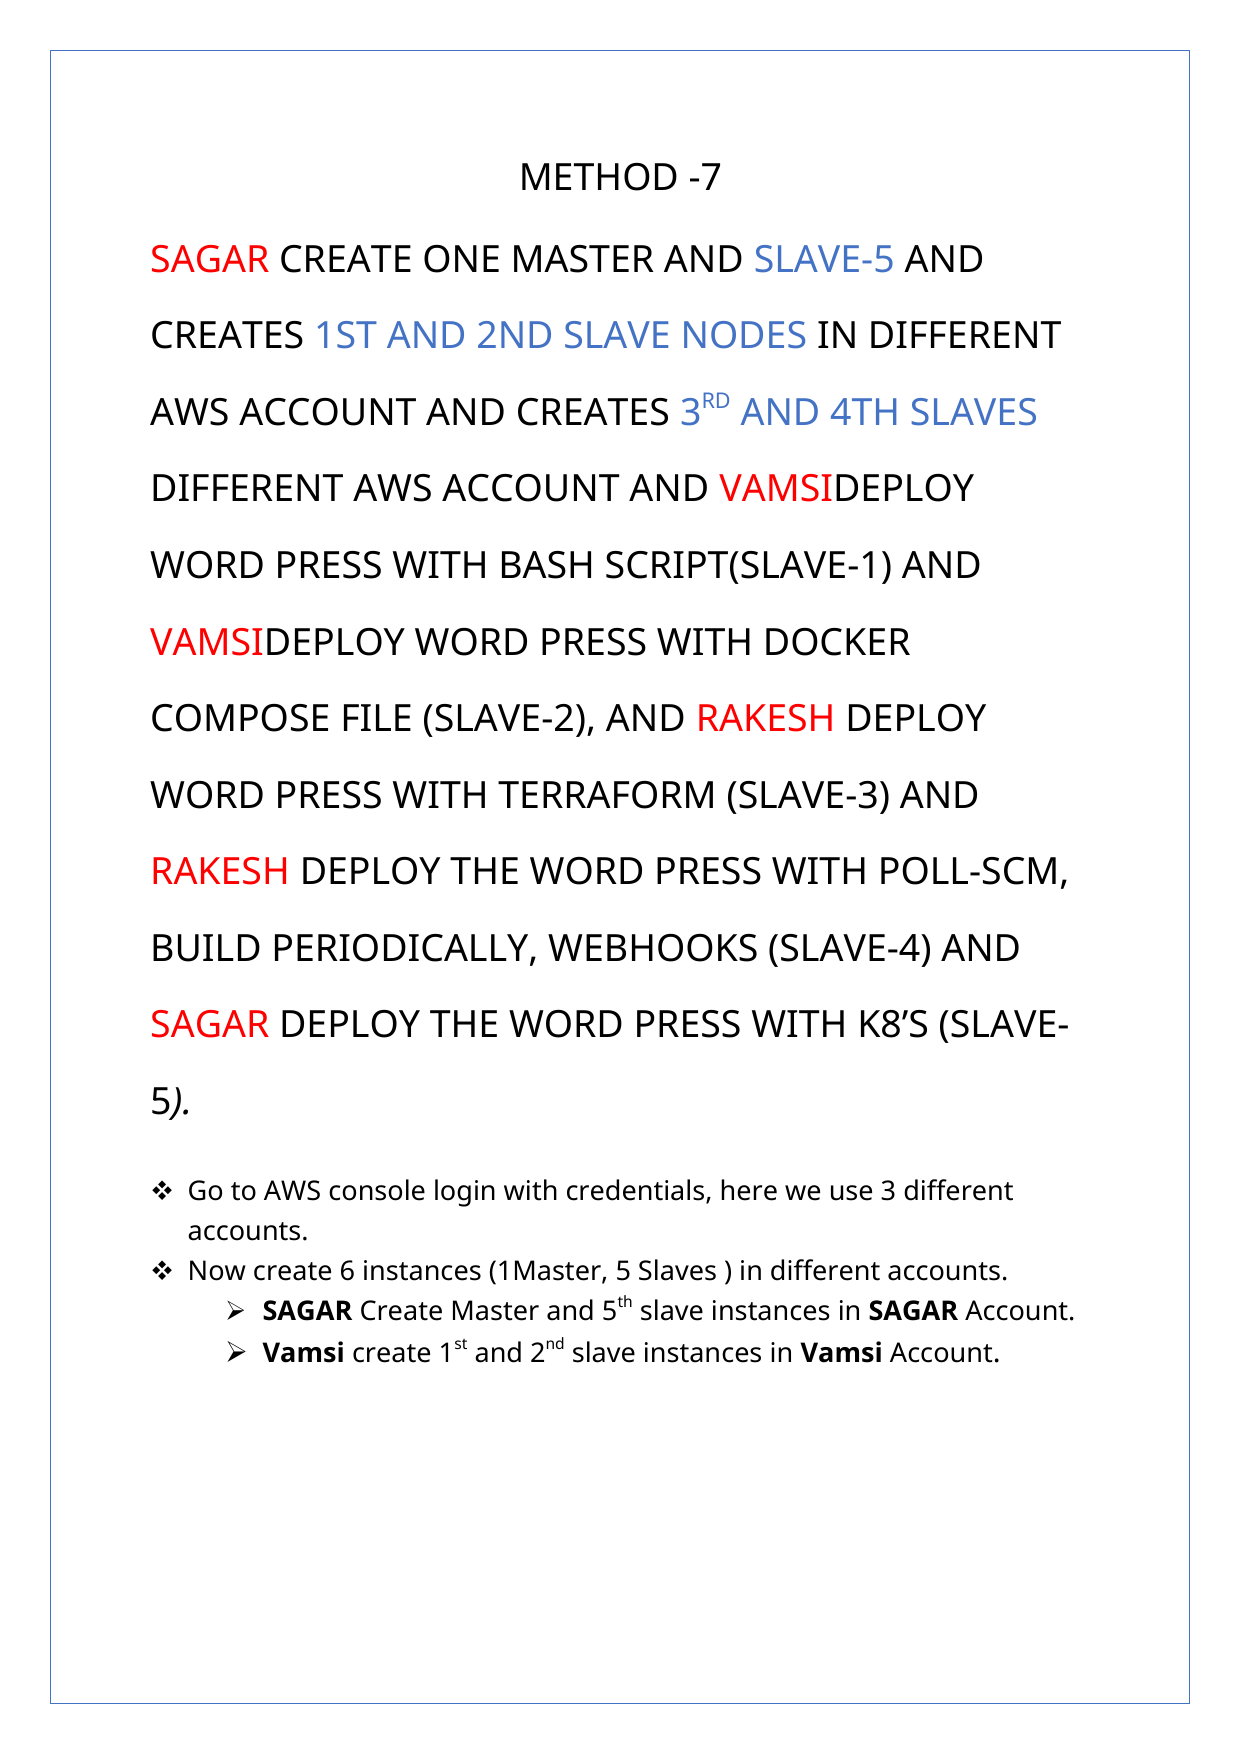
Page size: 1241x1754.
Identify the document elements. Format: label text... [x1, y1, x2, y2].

list SAGAR Create Master and 5th slave instances in SAGAR Account. [225, 1291, 1090, 1328]
text Method -7 [150, 150, 1090, 201]
list Now create 6 instances (1Master, 5 Slaves ) in different accounts. [150, 1251, 1090, 1288]
text SAGAR Create one master and Slave-5 and creates 1st and 2nd slave nodes in DIFFERENT AWS account and creates 3rd and 4th slaves DIFFERENT AWS account and VAMSIdeploy word press with bash script(slave-1) and VAMSIdeploy word press with Docker Compose file (slave-2), and rakesh deploy word press with Terraform (slave-3) and rakesh deploy the word press with poll-scm, build periodically, webhooks (slave-4) and SAGAR deploy the word press with k8’s (slave-5). [150, 232, 1090, 1125]
list Go to AWS console login with credentials, here we use 3 different accounts. [150, 1172, 1090, 1248]
list Vamsi create 1st and 2nd slave instances in Vamsi Account. [225, 1331, 1090, 1371]
